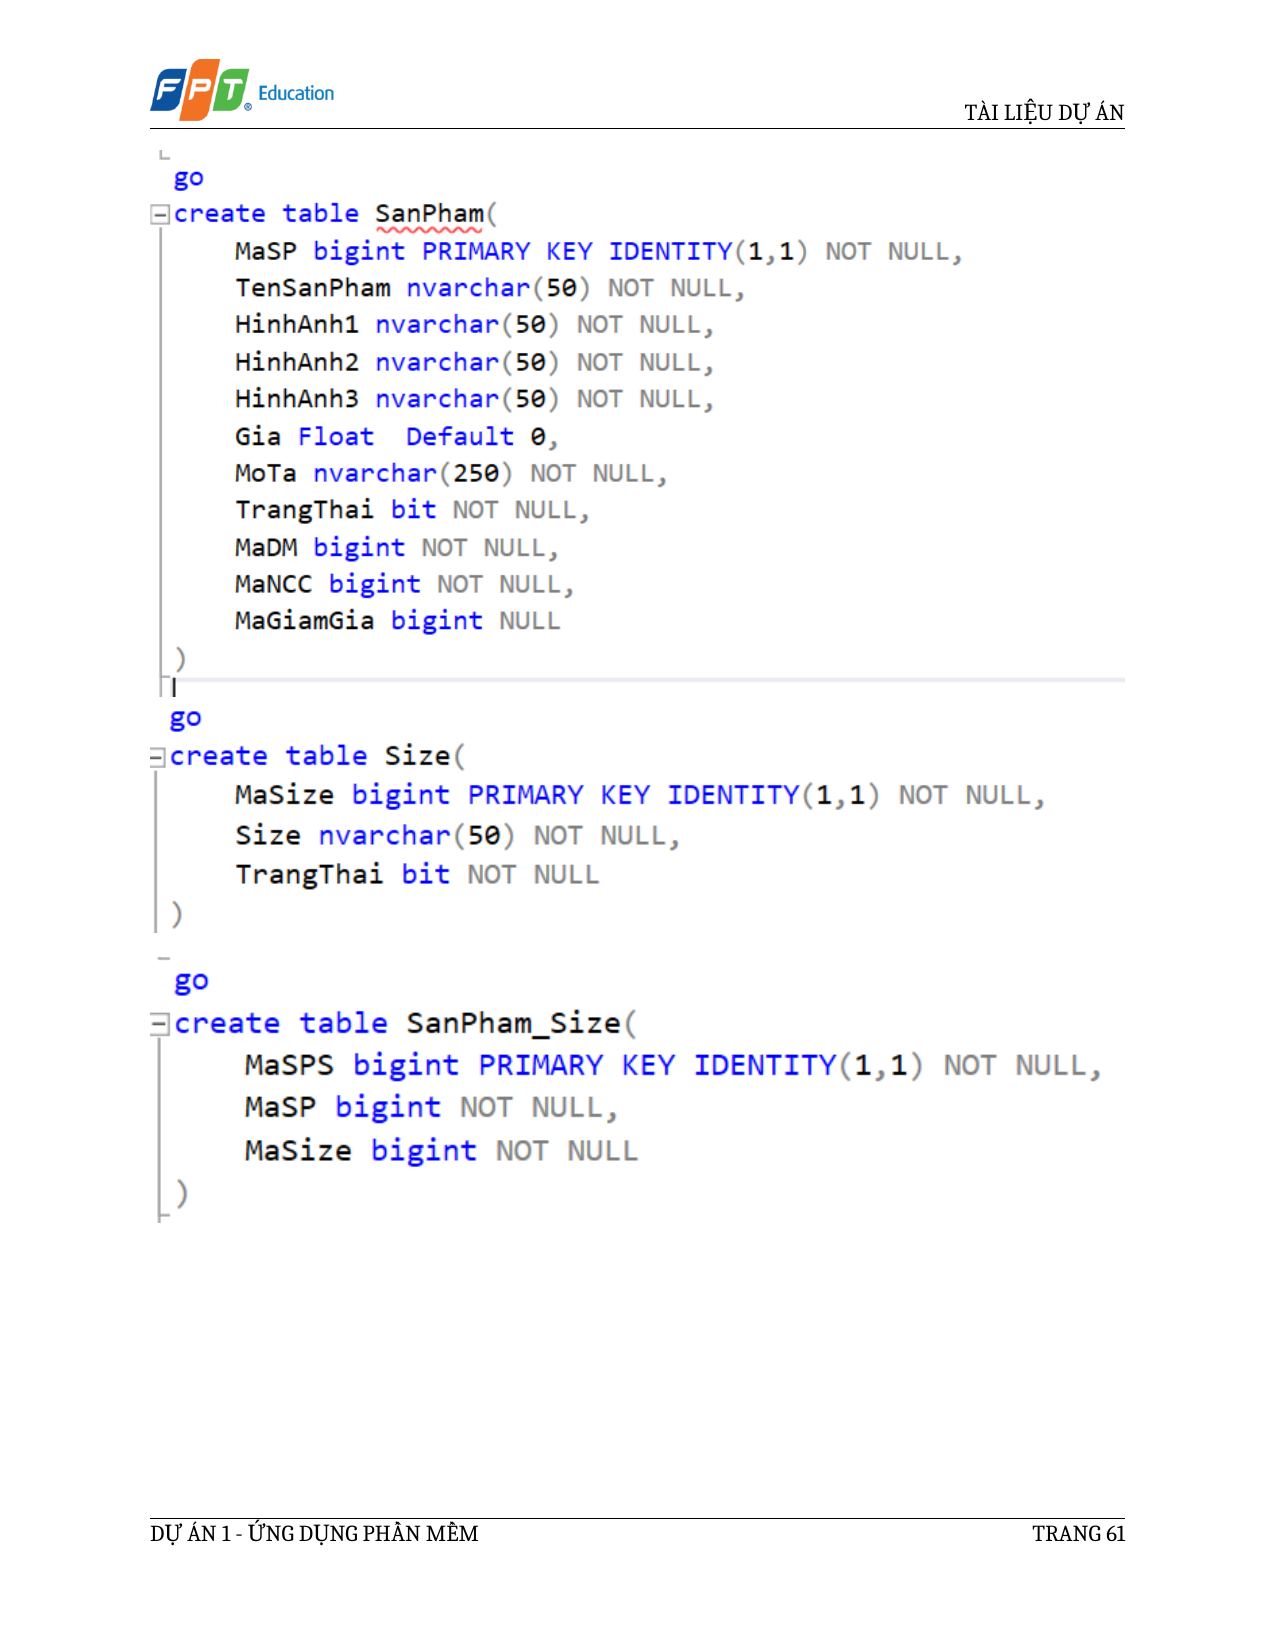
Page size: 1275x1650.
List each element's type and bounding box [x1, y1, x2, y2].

picture [150, 700, 1125, 933]
picture [150, 150, 1125, 697]
picture [150, 957, 1125, 1223]
picture [150, 59, 336, 121]
